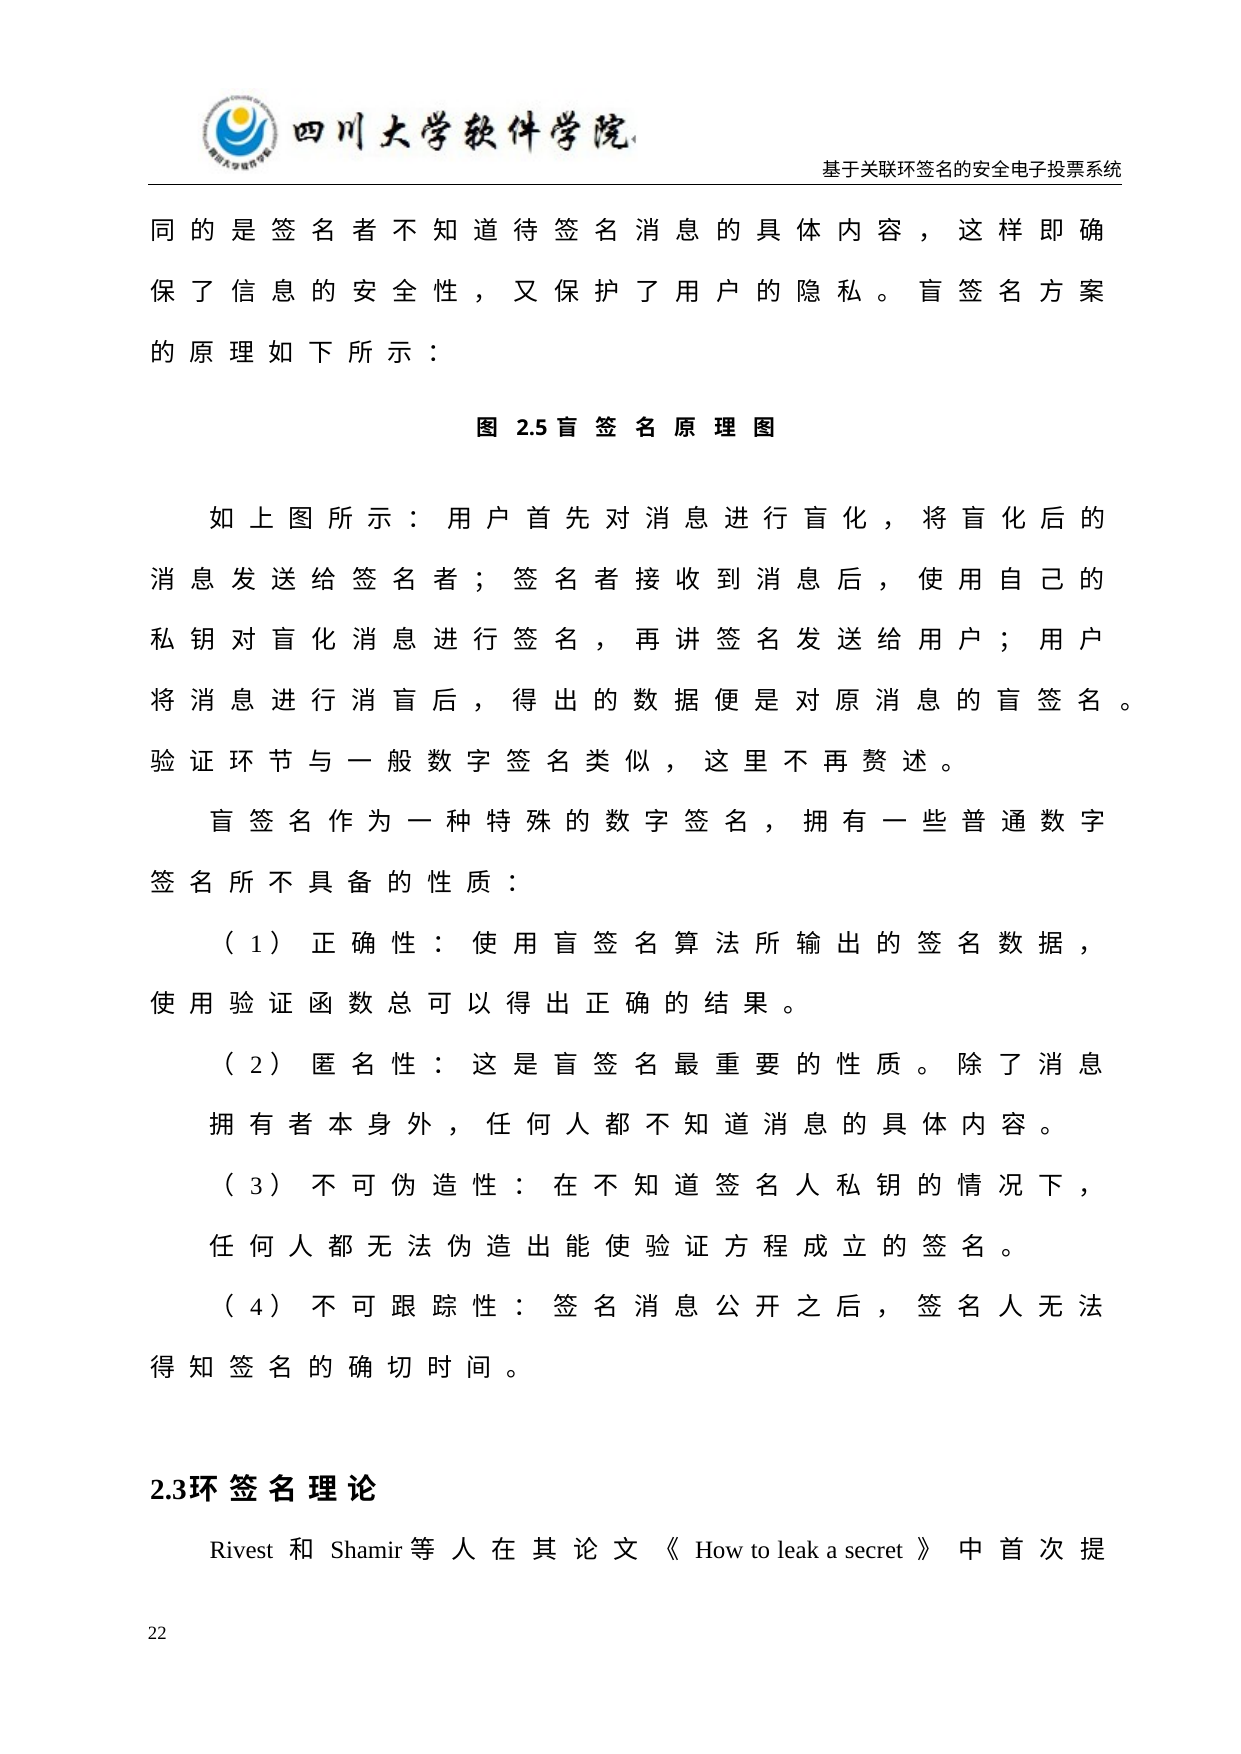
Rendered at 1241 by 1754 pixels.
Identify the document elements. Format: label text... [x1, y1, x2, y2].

text （2）匿名性：这是盲签名最重要的性质。除了消息拥有者本身外，任何人都不知道消息的具体内容。 [196, 1032, 1120, 1153]
text （4）不可跟踪性：签名消息公开之后，签名人无法得知签名的确切时间。 [150, 1274, 1120, 1396]
text （3）不可伪造性：在不知道签名人私钥的情况下，任何人都无法伪造出能使验证方程成立的签名。 [195, 1153, 1120, 1274]
text 如上图所示：用户首先对消息进行盲化，将盲化后的消息发送给签名者；签名者接收到消息后，使用自己的私钥对盲化消息进行签名，再讲签名发送给用户；用户将消息进行消盲后，得出的数据便是对原消息的盲签名。验证环节与一般数字签名类似，这里不再赘述。 [150, 486, 1120, 789]
text 盲签名本质上也是一种数字签名，与一般数字签名不同的是签名者不知道待签名消息的具体内容，这样即确保了信息的安全性，又保护了用户的隐私。盲签名方案的原理如下所示： [150, 198, 1120, 380]
text 盲签名作为一种特殊的数字签名，拥有一些普通数字签名所不具备的性质： [150, 789, 1120, 911]
subtitle 2.3环签名理论 [150, 1456, 1120, 1517]
text （1）正确性：使用盲签名算法所输出的签名数据，使用验证函数总可以得出正确的结果。 [150, 911, 1120, 1032]
picture [197, 88, 639, 177]
text 图2.5 盲签名原理图 [150, 396, 1120, 456]
